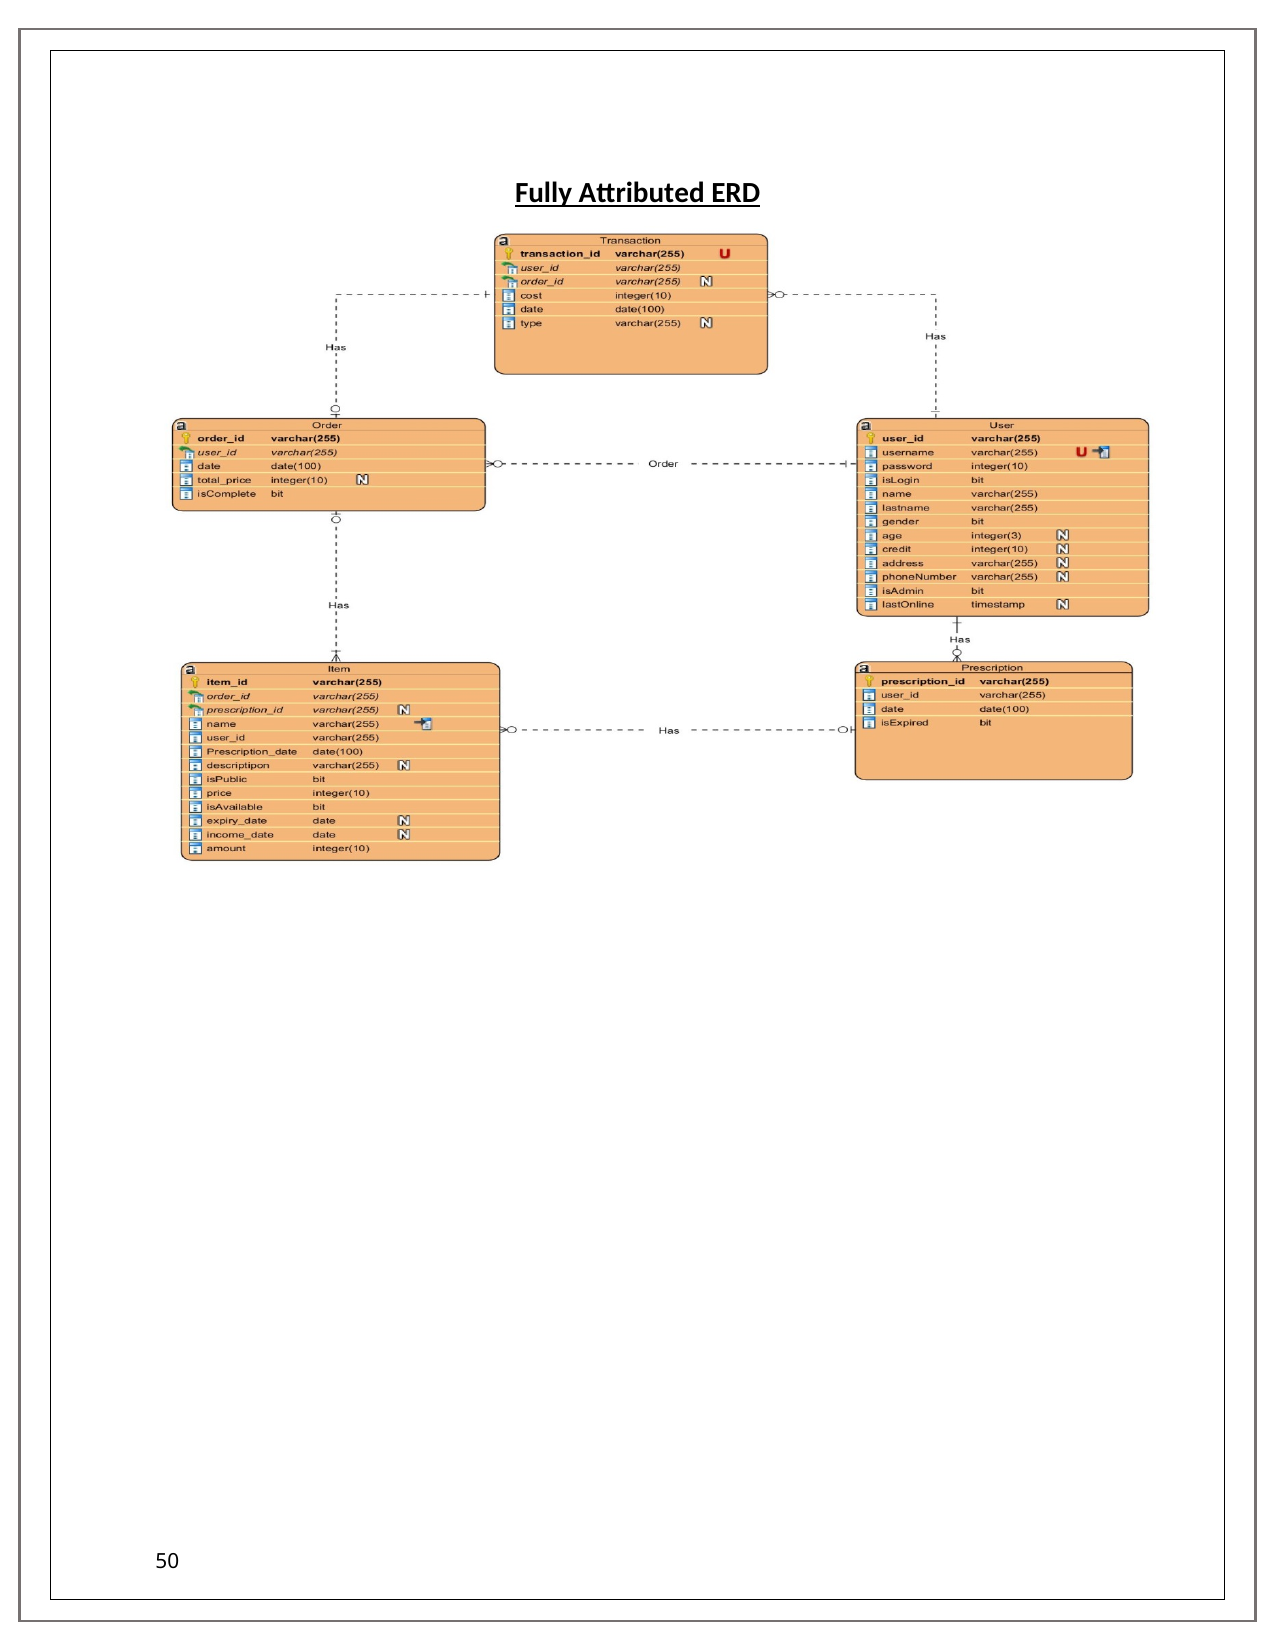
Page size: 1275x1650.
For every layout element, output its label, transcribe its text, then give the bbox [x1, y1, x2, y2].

text Fully Attributed ERD [150, 174, 1125, 210]
picture [150, 226, 1198, 883]
